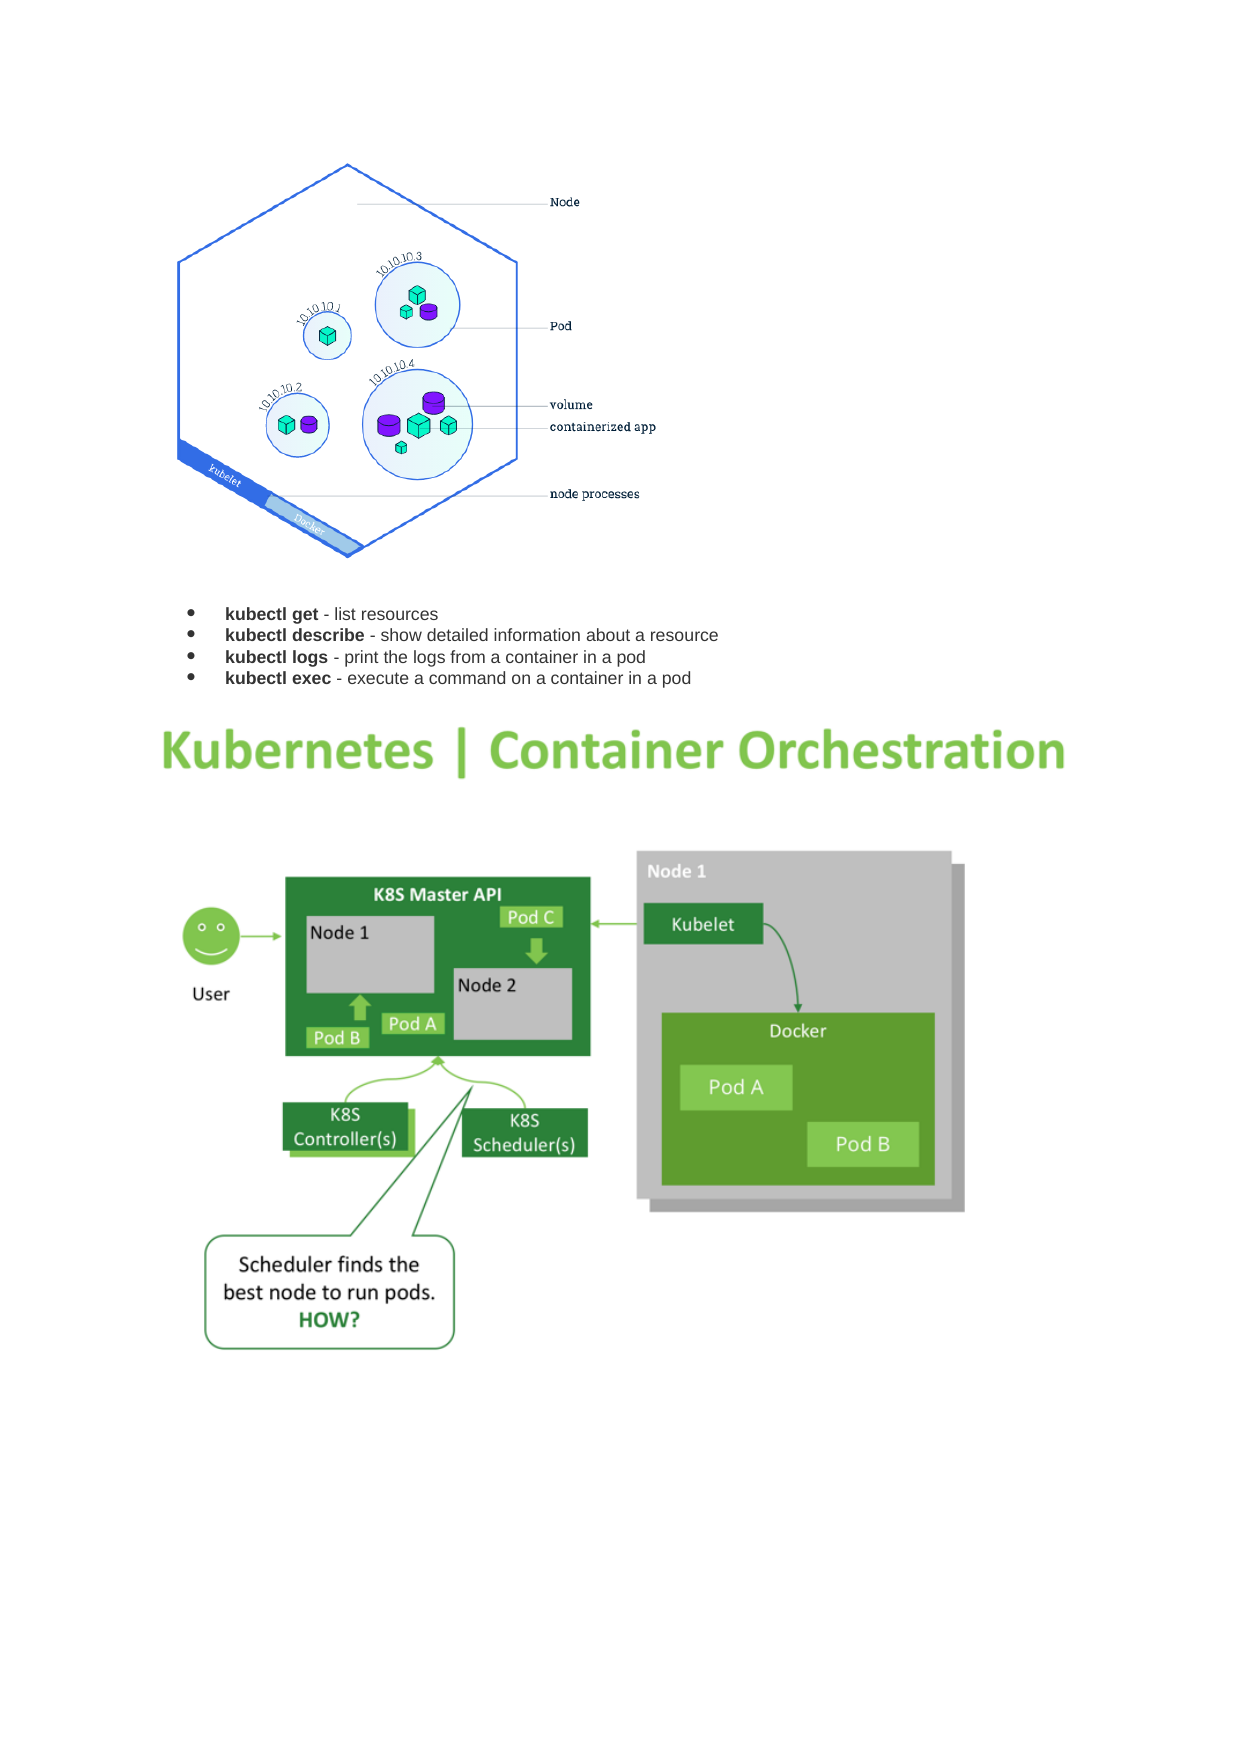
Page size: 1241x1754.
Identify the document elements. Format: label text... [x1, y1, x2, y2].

list kubectl describe - show detailed information about a resource [187, 625, 1090, 646]
list kubectl logs - print the logs from a container in a pod [187, 646, 1090, 667]
list kubectl get - list resources [187, 604, 1090, 625]
list kubectl exec - execute a command on a container in a pod [187, 667, 1090, 689]
picture [150, 717, 1091, 1379]
picture [150, 150, 706, 571]
